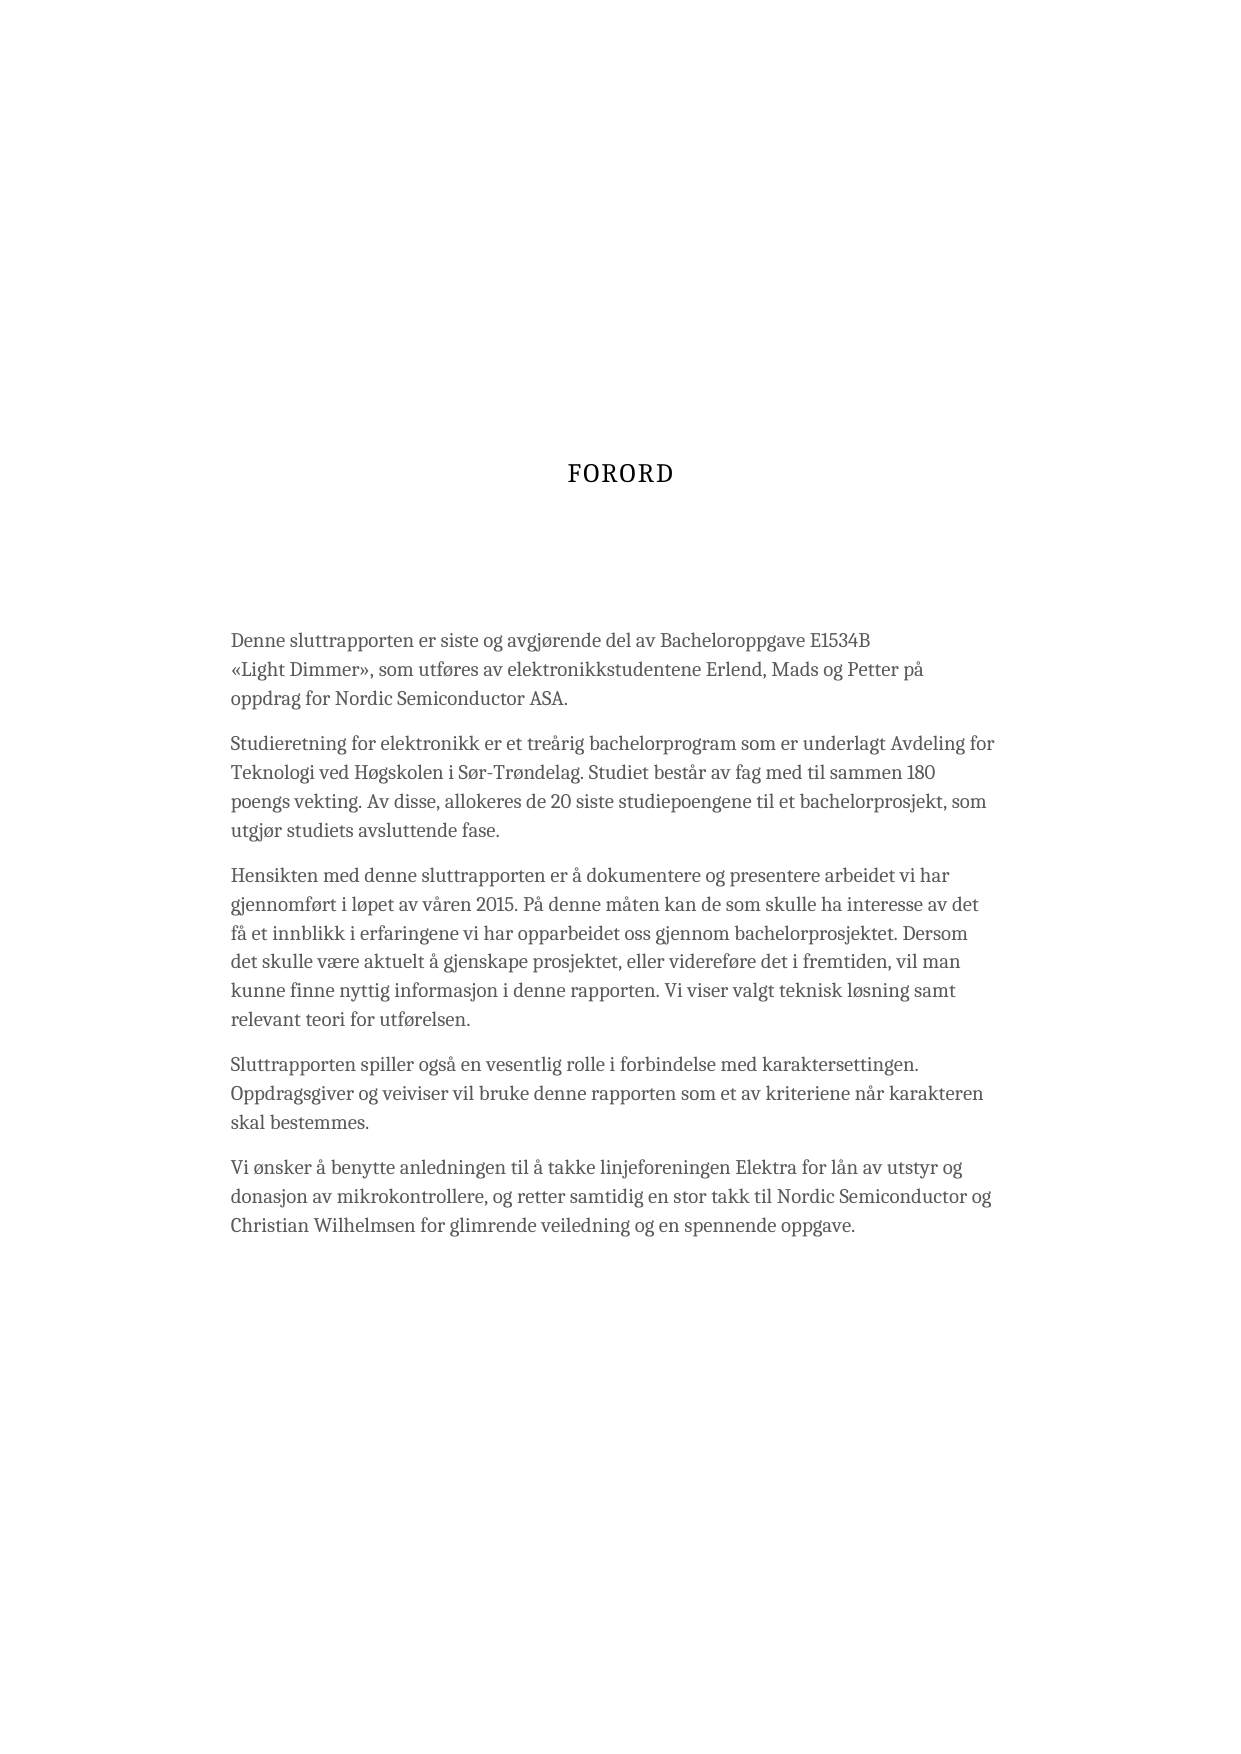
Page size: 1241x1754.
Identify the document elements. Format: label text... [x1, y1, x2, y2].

text Hensikten med denne sluttrapporten er å dokumentere og presentere arbeidet vi har gjennomført i løpet av våren 2015. På denne måten kan de som skulle ha interesse av det få et innblikk i erfaringene vi har opparbeidet oss gjennom bachelorprosjektet. Dersom det skulle være aktuelt å gjenskape prosjektet, eller videreføre det i fremtiden, vil man kunne finne nyttig informasjon i denne rapporten. Vi viser valgt teknisk løsning samt relevant teori for utførelsen. [231, 864, 998, 1031]
text Denne sluttrapporten er siste og avgjørende del av Bacheloroppgave E1534B «Light Dimmer», som utføres av elektronikkstudentene Erlend, Mads og Petter på oppdrag for Nordic Semiconductor ASA. [231, 629, 998, 711]
text Sluttrapporten spiller også en vesentlig rolle i forbindelse med karaktersettingen. Oppdragsgiver og veiviser vil bruke denne rapporten som et av kriteriene når karakteren skal bestemmes. [231, 1053, 998, 1134]
text forord [112, 452, 1128, 490]
text Vi ønsker å benytte anledningen til å takke linjeforeningen Elektra for lån av utstyr og donasjon av mikrokontrollere, og retter samtidig en stor takk til Nordic Semiconductor og Christian Wilhelmsen for glimrende veiledning og en spennende oppgave. [231, 1156, 998, 1237]
text Studieretning for elektronikk er et treårig bachelorprogram som er underlagt Avdeling for Teknologi ved Høgskolen i Sør-Trøndelag. Studiet består av fag med til sammen 180 poengs vekting. Av disse, allokeres de 20 siste studiepoengene til et bachelorprosjekt, som utgjør studiets avsluttende fase. [231, 732, 998, 842]
